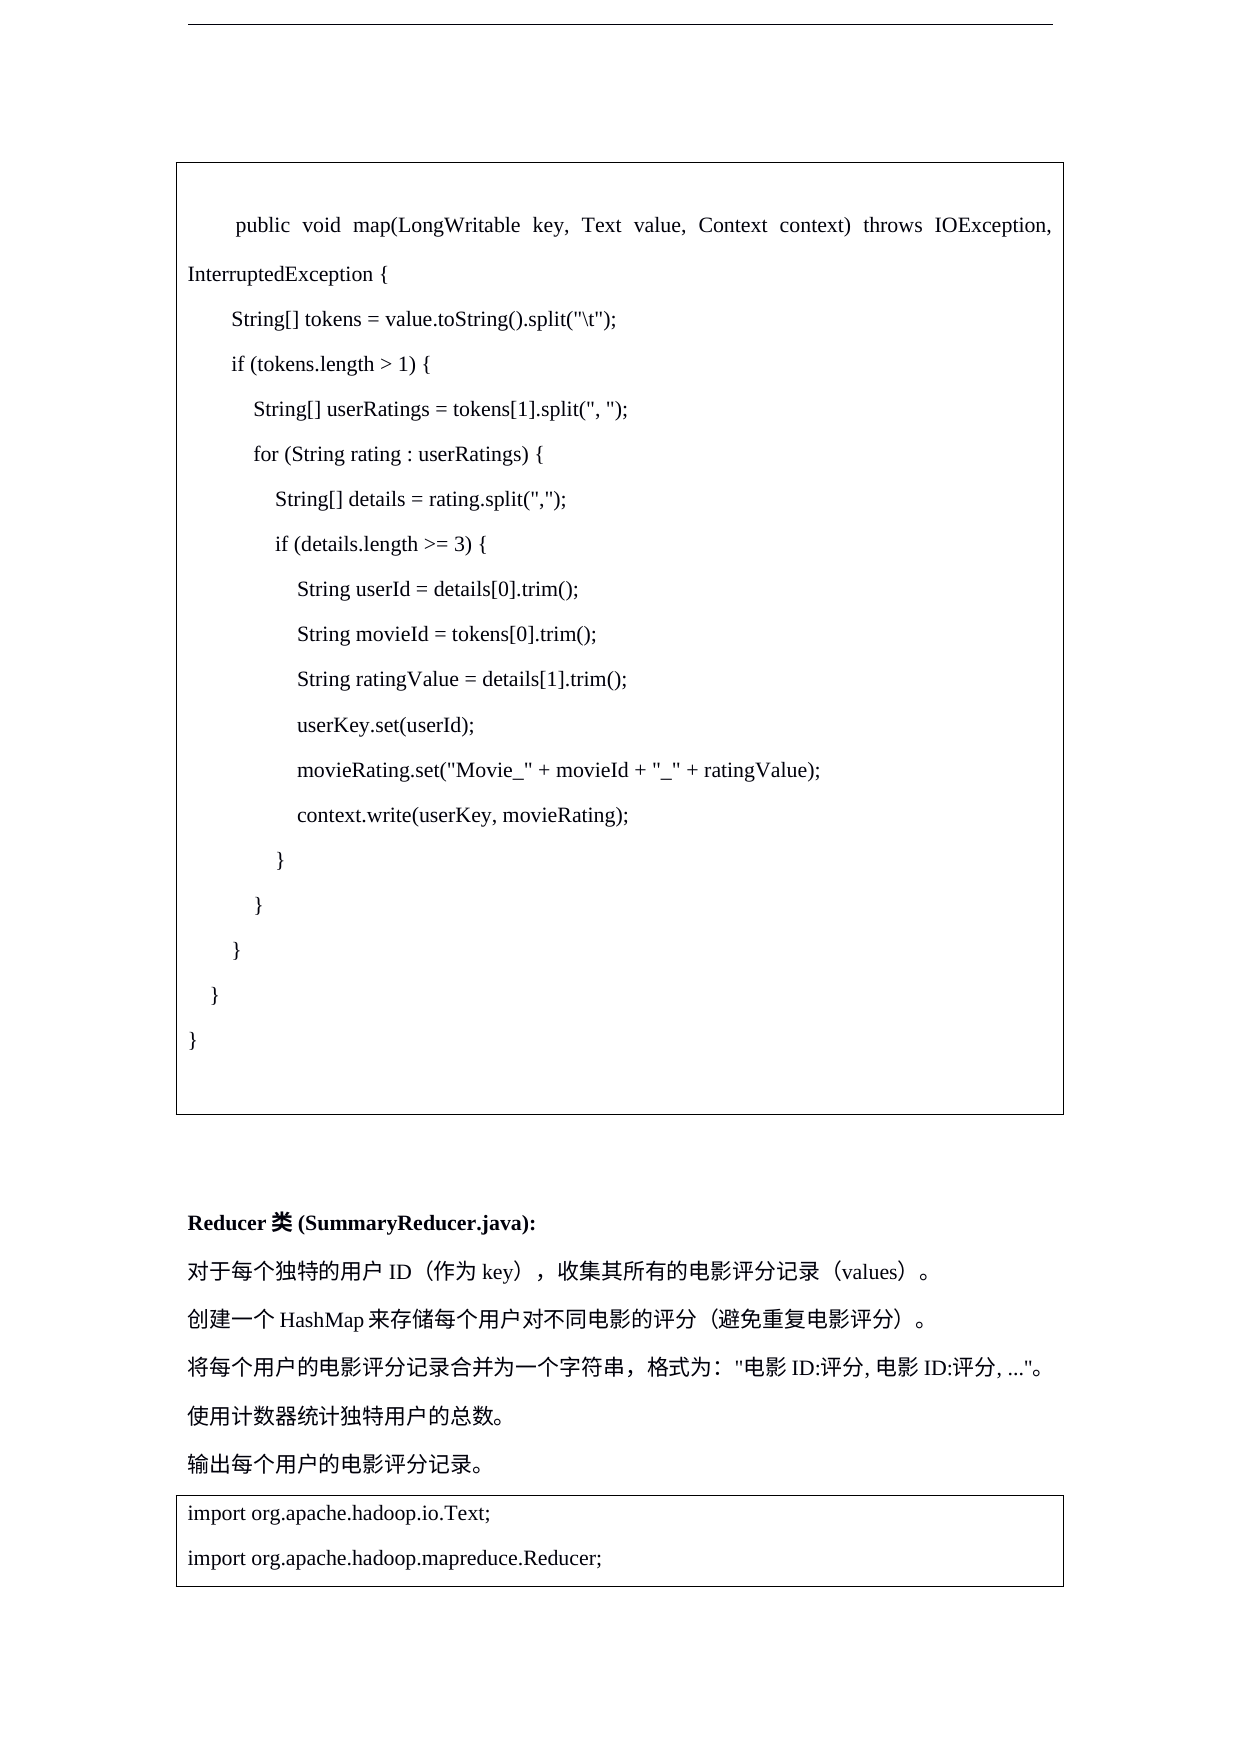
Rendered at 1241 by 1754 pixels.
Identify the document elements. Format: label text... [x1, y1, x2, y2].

text 创建一个HashMap来存储每个用户对不同电影的评分（避免重复电影评分）。 [187, 1302, 1053, 1334]
text 将每个用户的电影评分记录合并为一个字符串，格式为："电影ID:评分, 电影ID:评分, ..."。 [187, 1350, 1053, 1382]
text 对于每个独特的用户ID（作为key），收集其所有的电影评分记录（values）。 [187, 1253, 1053, 1286]
text 使用计数器统计独特用户的总数。 [187, 1398, 1053, 1431]
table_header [177, 1496, 1063, 1586]
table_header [177, 163, 1063, 1114]
text 输出每个用户的电影评分记录。 [187, 1447, 1053, 1479]
list Reducer类 (SummaryReducer.java): [187, 1205, 1053, 1237]
